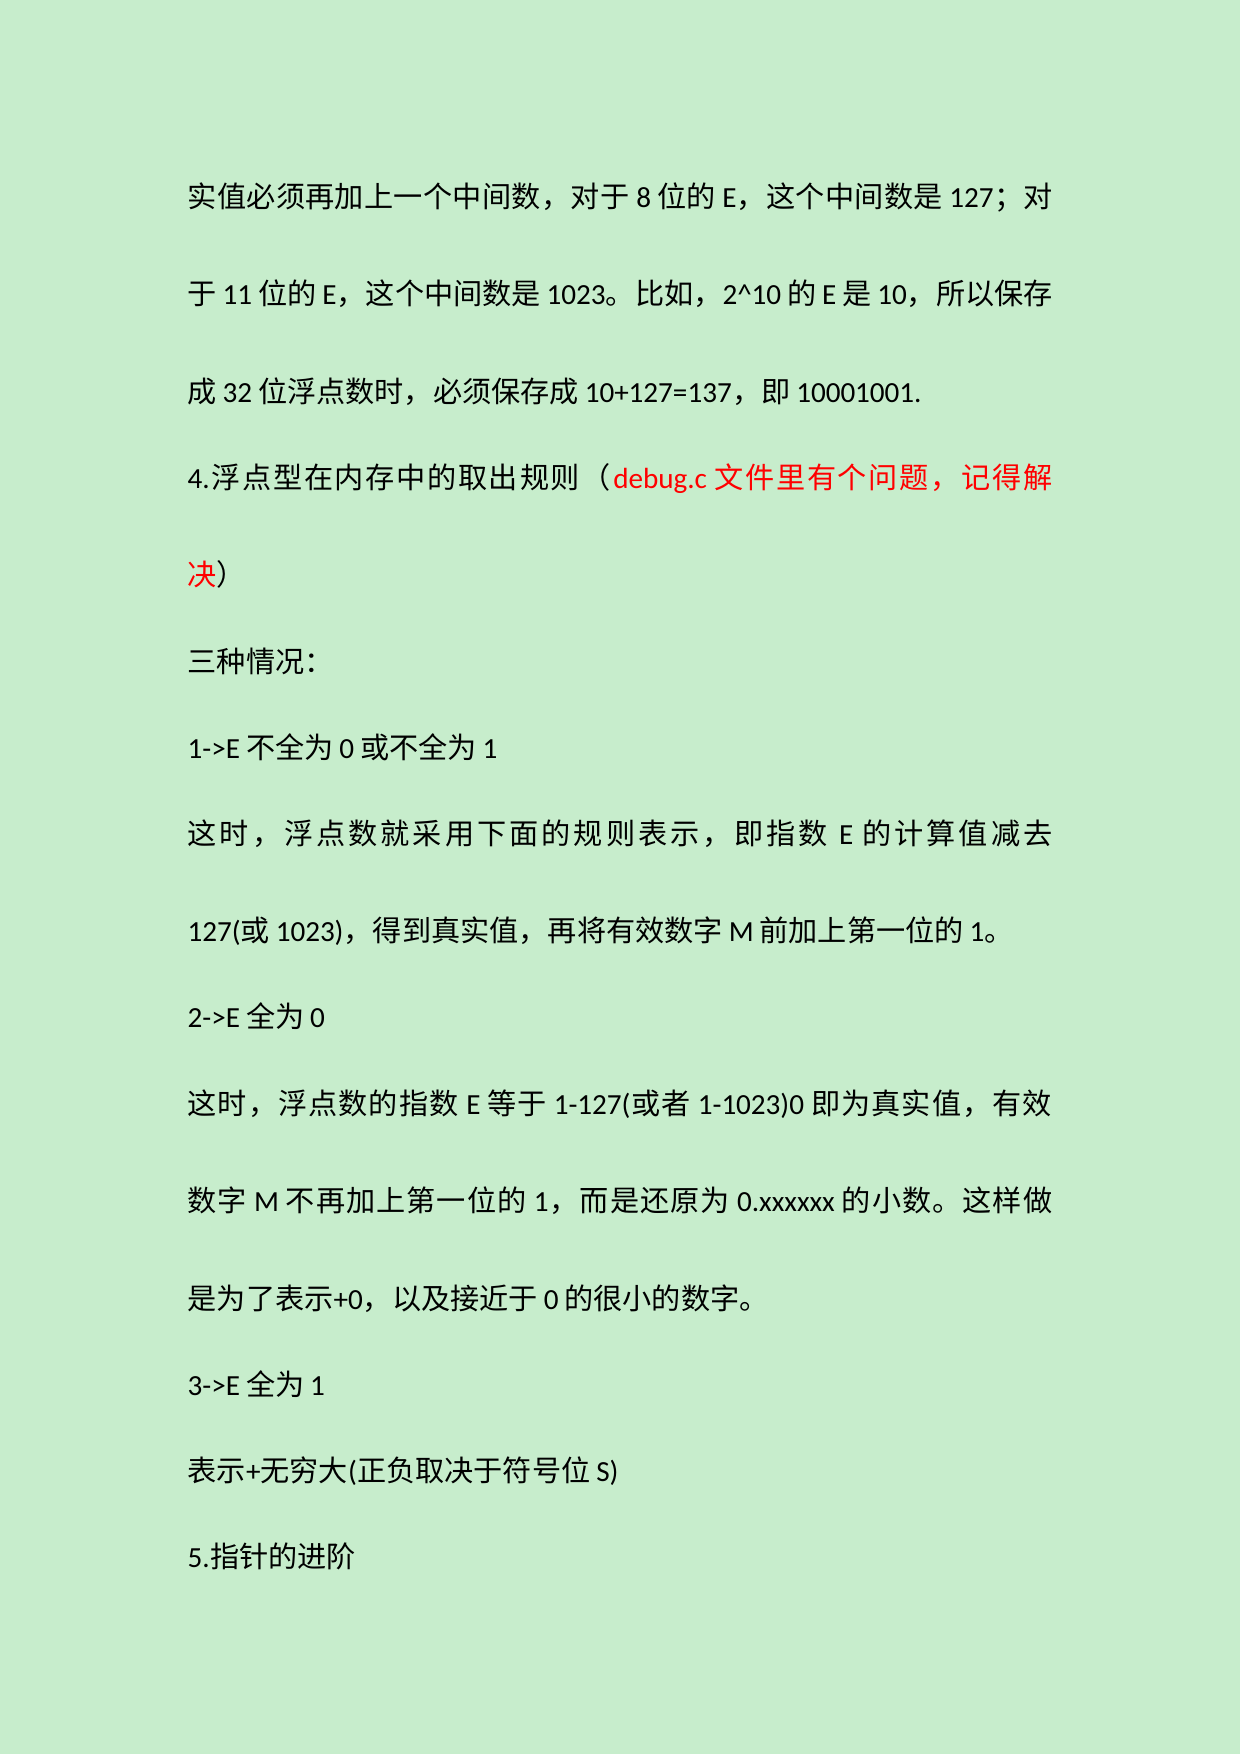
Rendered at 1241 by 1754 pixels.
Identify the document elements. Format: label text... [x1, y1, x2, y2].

text 3->E全为1 [187, 1350, 1053, 1415]
text 4.浮点型在内存中的取出规则（debug.c文件里有个问题，记得解决） [187, 443, 1053, 606]
text 2->E全为0 [187, 983, 1053, 1048]
text 1->E不全为0或不全为1 [187, 713, 1053, 778]
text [187, 162, 1053, 422]
text 表示+无穷大(正负取决于符号位S) [187, 1436, 1053, 1501]
text 这时，浮点数的指数E等于1-127(或者1-1023)0即为真实值，有效数字M不再加上第一位的1，而是还原为0.xxxxxx的小数。这样做是为了表示+0，以及接近于0的很小的数字。 [187, 1069, 1053, 1329]
text 5.指针的进阶 [187, 1522, 1053, 1587]
text 这时，浮点数就采用下面的规则表示，即指数E的计算值减去127(或1023)，得到真实值，再将有效数字M前加上第一位的1。 [187, 799, 1053, 962]
text 三种情况： [187, 627, 1053, 692]
